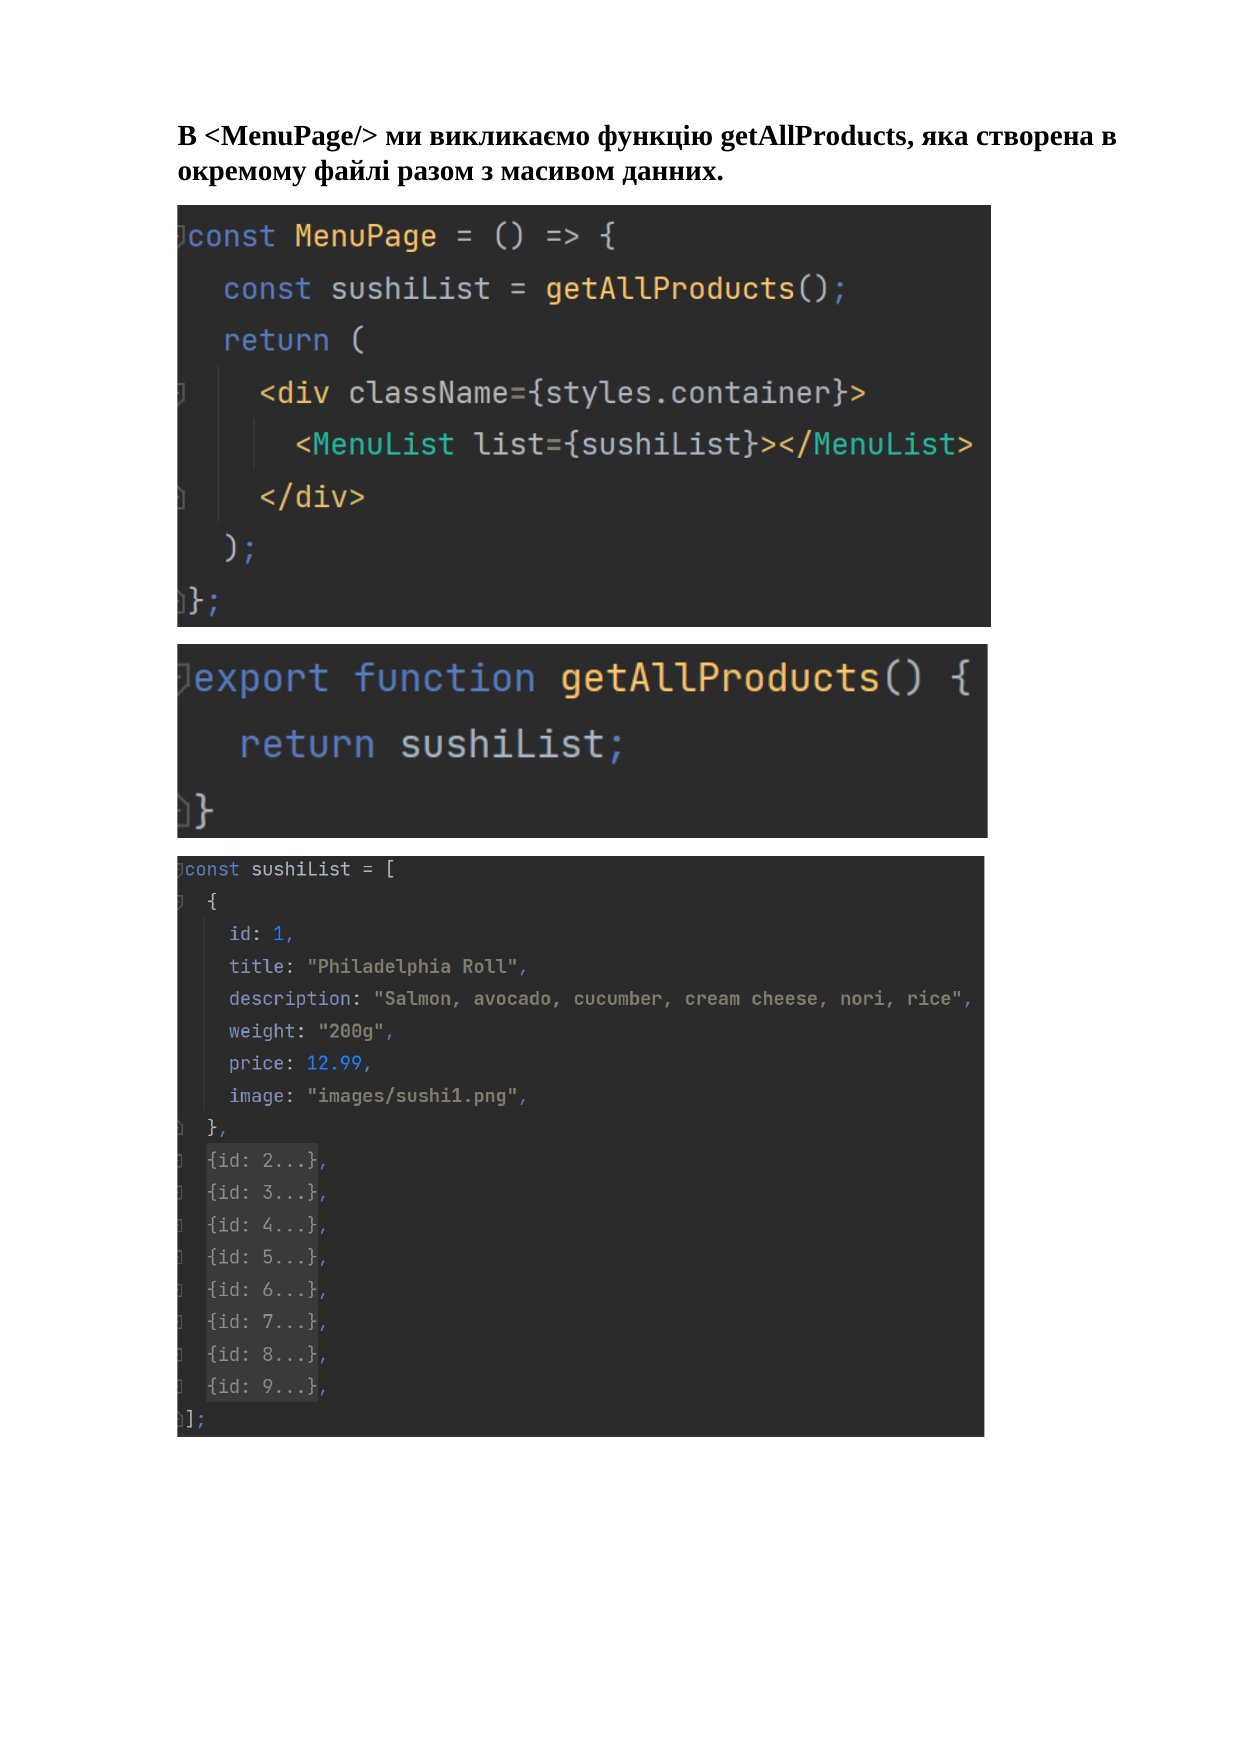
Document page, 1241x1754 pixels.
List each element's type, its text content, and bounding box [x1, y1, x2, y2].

text В <MenuPage/> ми викликаємо функцію getAllProducts, яка створена в окремому файлі разом з масивом данних. [177, 118, 1152, 187]
picture [177, 856, 985, 1437]
picture [177, 644, 988, 838]
picture [177, 205, 991, 627]
